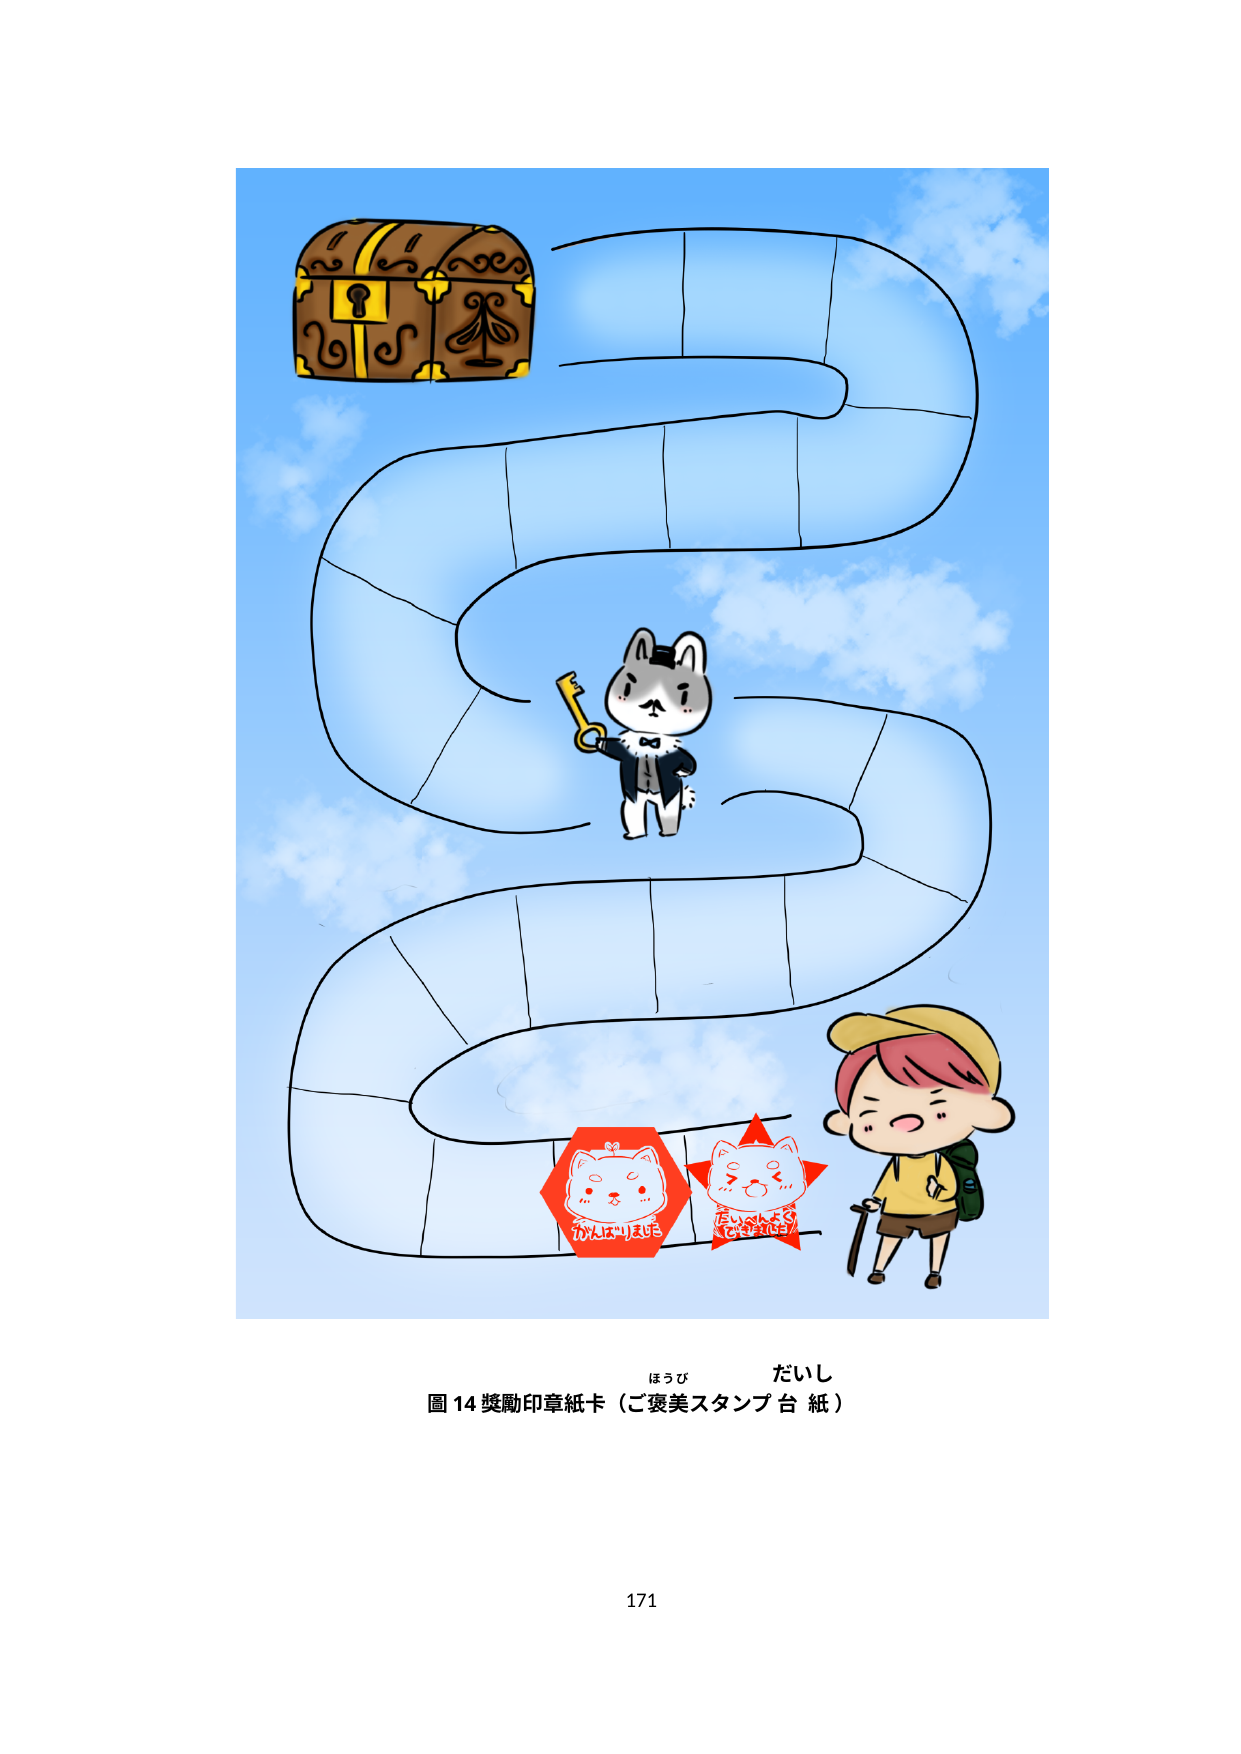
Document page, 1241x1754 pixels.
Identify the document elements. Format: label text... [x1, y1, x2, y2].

text 圖14 獎勵印章紙卡（ごスタンプ） [162, 1350, 1107, 1425]
picture [235, 168, 1049, 1319]
